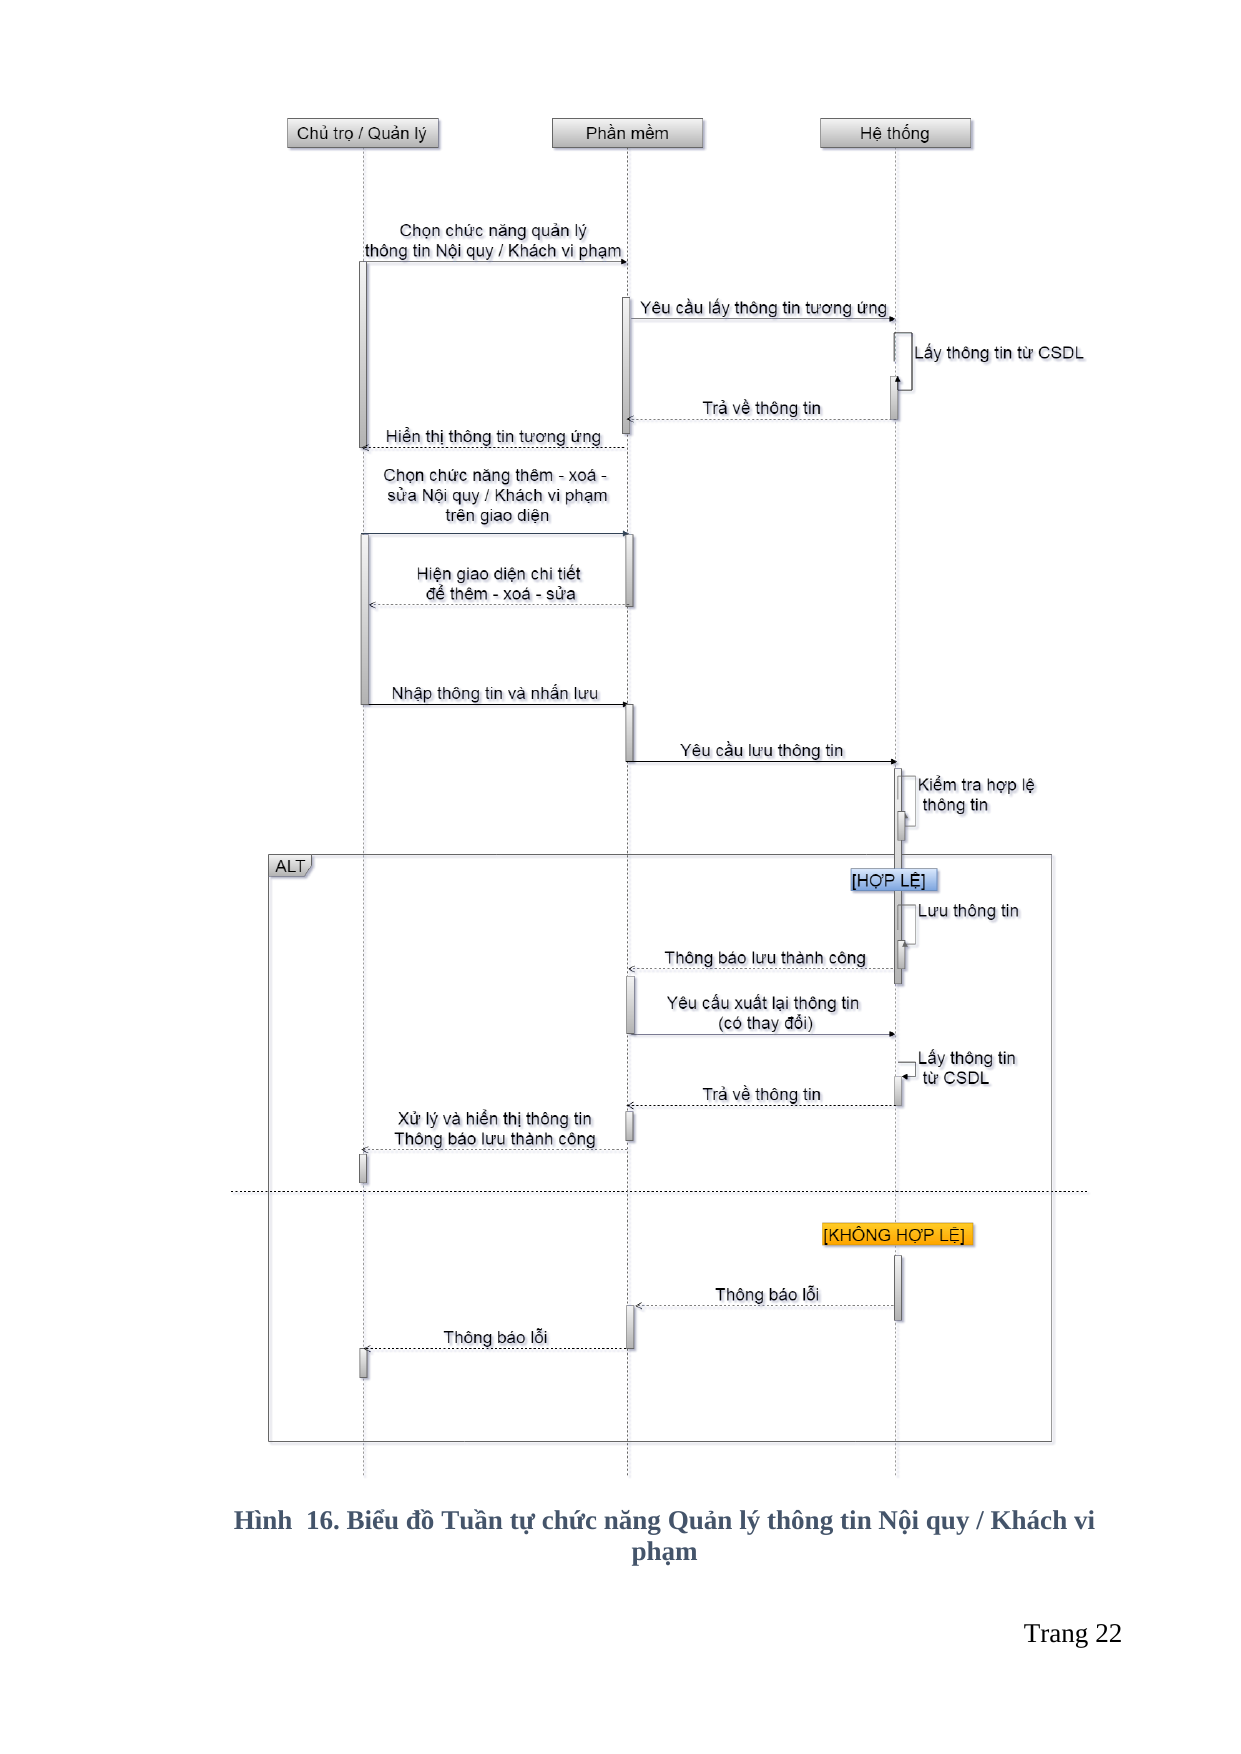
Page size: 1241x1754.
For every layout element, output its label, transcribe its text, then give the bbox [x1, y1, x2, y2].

picture [230, 118, 1099, 1486]
